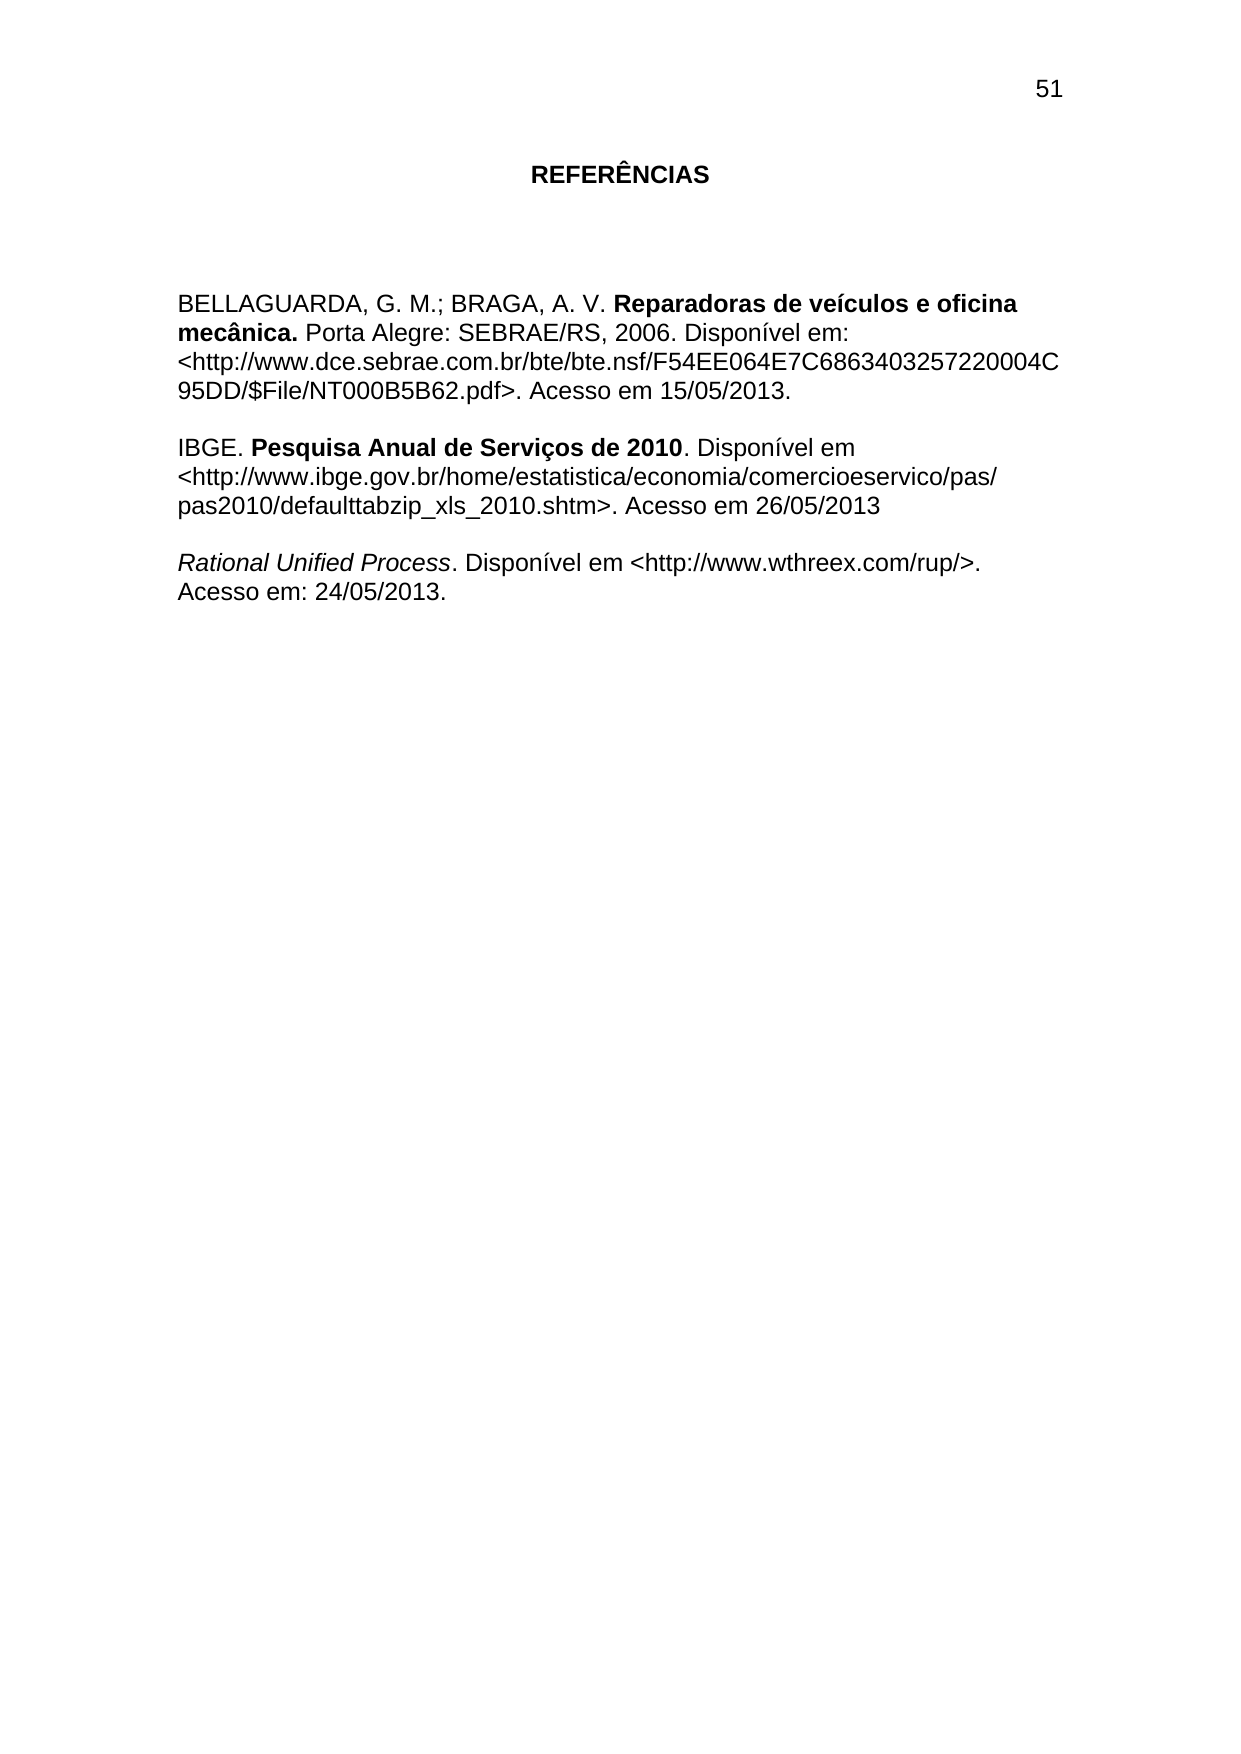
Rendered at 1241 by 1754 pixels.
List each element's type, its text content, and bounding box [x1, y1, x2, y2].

text IBGE. Pesquisa Anual de Serviços de 2010. Disponível em <http://www.ibge.gov.br/home/estatistica/economia/comercioeservico/pas/pas2010/defaulttabzip_xls_2010.shtm>. Acesso em 26/05/2013 [177, 433, 1063, 519]
text Rational Unified Process. Disponível em <http://www.wthreex.com/rup/>. Acesso em: 24/05/2013. [177, 548, 1063, 606]
text Bellaguarda, G. M.; BRAGA, A. V. Reparadoras de veículos e oficina mecânica. Porta Alegre: SEBRAE/RS, 2006. Disponível em: <http://www.dce.sebrae.com.br/bte/bte.nsf/F54EE064E7C6863403257220004C95DD/$File/NT000B5B62.pdf>. Acesso em 15/05/2013. [177, 289, 1063, 404]
text REFERÊNCIAS [177, 160, 1063, 189]
